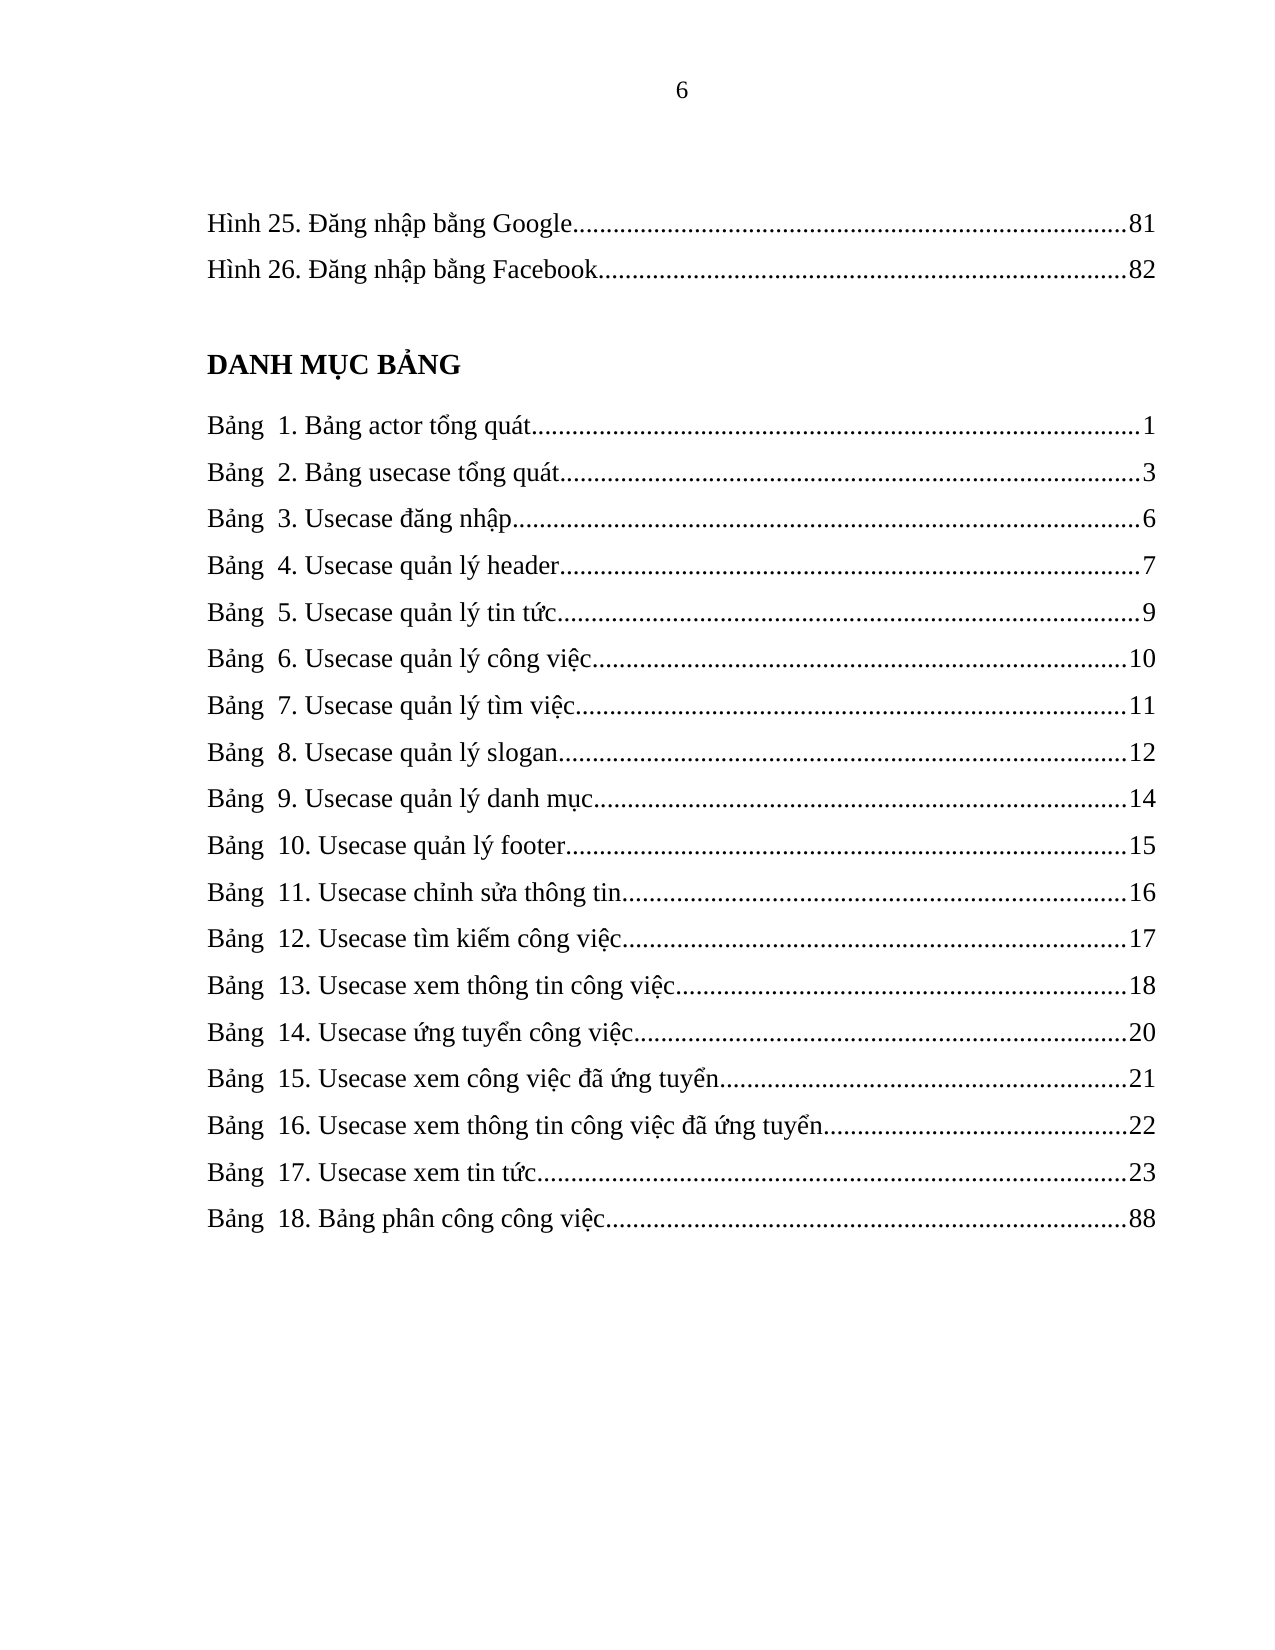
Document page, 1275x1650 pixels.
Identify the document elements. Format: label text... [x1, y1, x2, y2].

text Bảng 10. Usecase quản lý footer 15 [207, 829, 1157, 860]
text Bảng 9. Usecase quản lý danh mục 14 [207, 782, 1157, 813]
text Bảng 5. Usecase quản lý tin tức 9 [207, 596, 1157, 627]
text Hình 26. Đăng nhập bằng Facebook 82 [207, 253, 1157, 284]
text Hình 25. Đăng nhập bằng Google 81 [207, 207, 1157, 238]
text Bảng 7. Usecase quản lý tìm việc 11 [207, 689, 1157, 720]
text Bảng 14. Usecase ứng tuyển công việc 20 [207, 1016, 1157, 1047]
text Bảng 13. Usecase xem thông tin công việc 18 [207, 969, 1157, 1000]
text Bảng 8. Usecase quản lý slogan 12 [207, 736, 1157, 767]
text Bảng 6. Usecase quản lý công việc 10 [207, 642, 1157, 673]
text Bảng 4. Usecase quản lý header 7 [207, 549, 1157, 580]
text Bảng 17. Usecase xem tin tức 23 [207, 1156, 1157, 1187]
text Bảng 15. Usecase xem công việc đã ứng tuyển 21 [207, 1062, 1157, 1093]
text Bảng 1. Bảng actor tổng quát 1 [207, 409, 1157, 440]
text Bảng 3. Usecase đăng nhập 6 [207, 502, 1157, 533]
text Bảng 12. Usecase tìm kiếm công việc 17 [207, 922, 1157, 953]
text Bảng 2. Bảng usecase tổng quát 3 [207, 456, 1157, 487]
text Bảng 11. Usecase chỉnh sửa thông tin 16 [207, 876, 1157, 907]
text Bảng 16. Usecase xem thông tin công việc đã ứng tuyển 22 [207, 1109, 1157, 1140]
text Bảng 18. Bảng phân công công việc 88 [207, 1202, 1157, 1233]
text DANH MỤC BẢNG [207, 347, 1157, 380]
